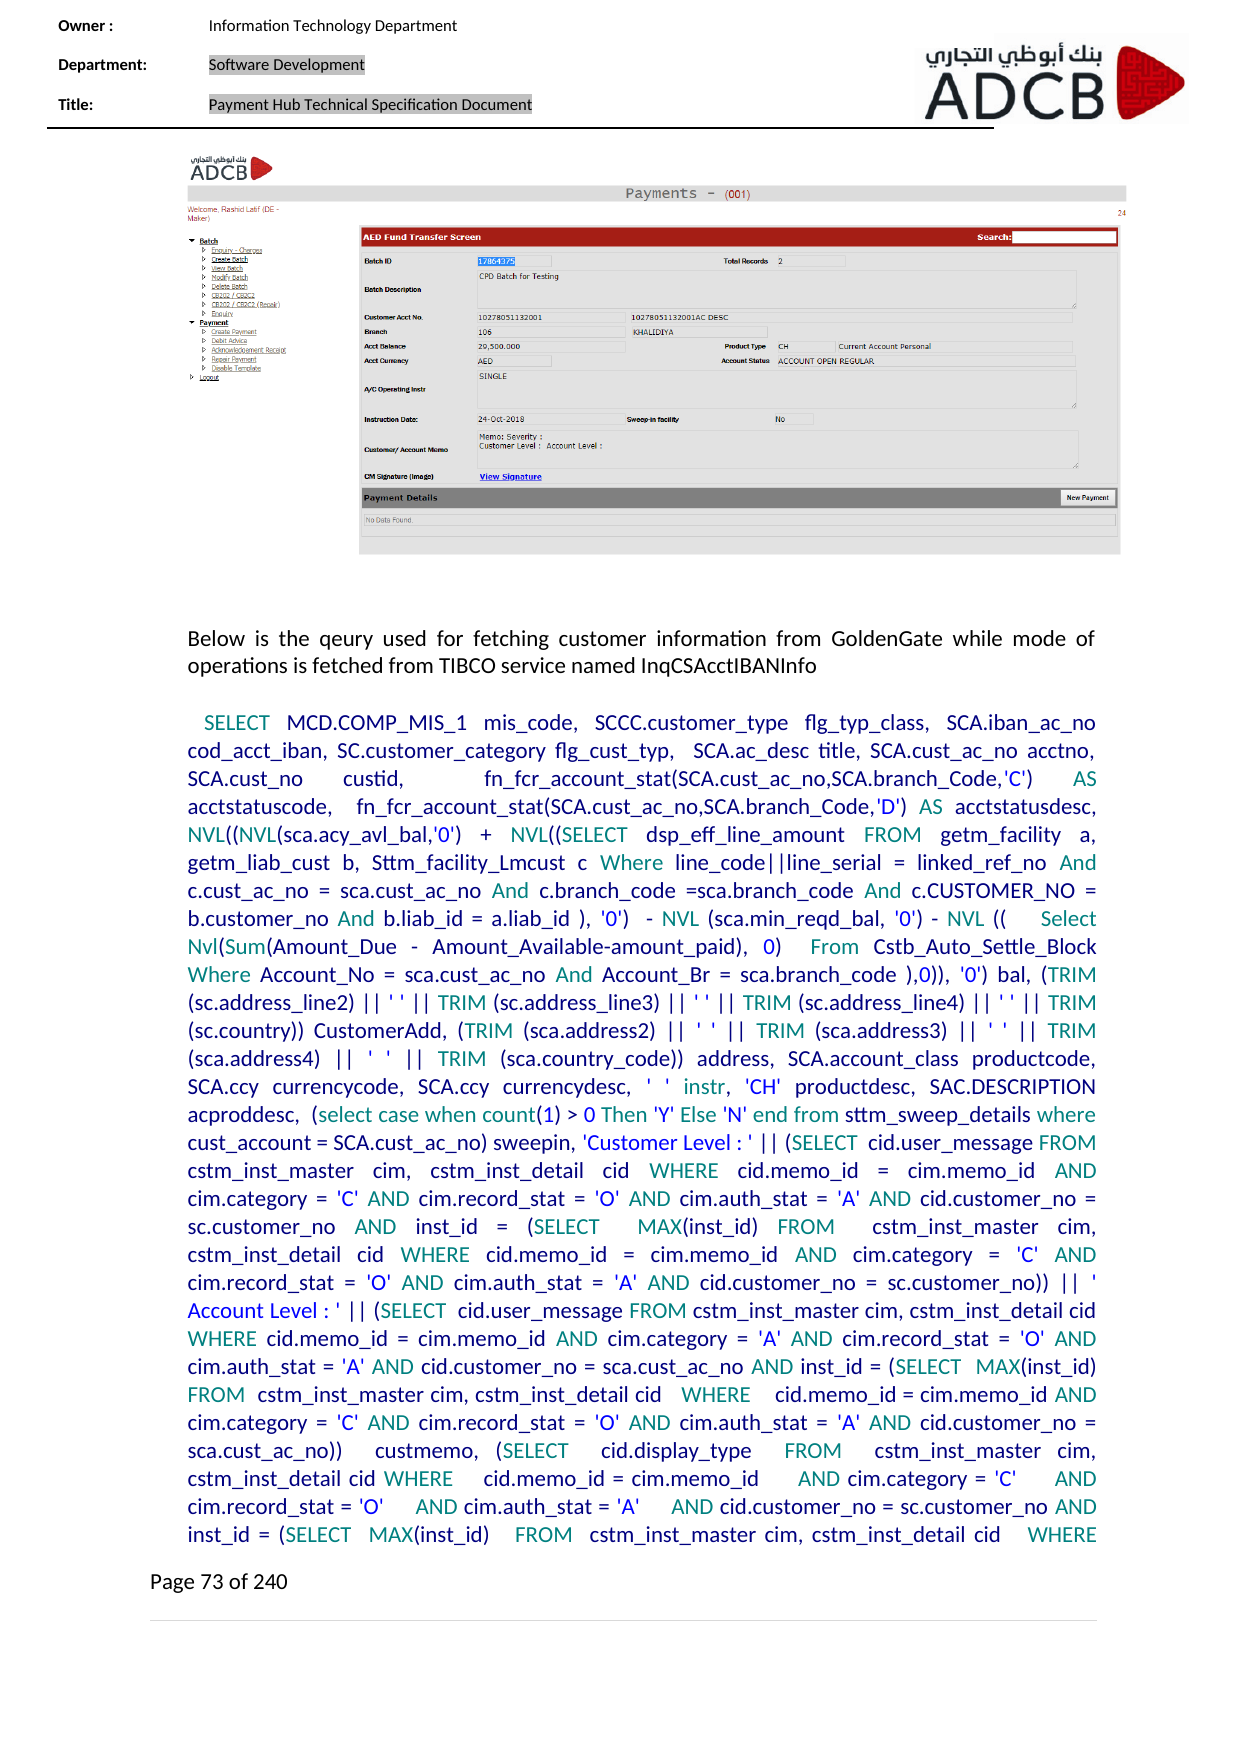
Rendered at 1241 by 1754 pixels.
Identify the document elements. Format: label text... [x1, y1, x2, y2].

picture [187, 156, 1127, 568]
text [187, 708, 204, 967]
picture [914, 33, 1189, 124]
text Below is the qeury used for fetching customer information from GoldenGate while mode of operations is fetched from TIBCO service named InqCSAcctIBANInfo [187, 624, 1097, 680]
